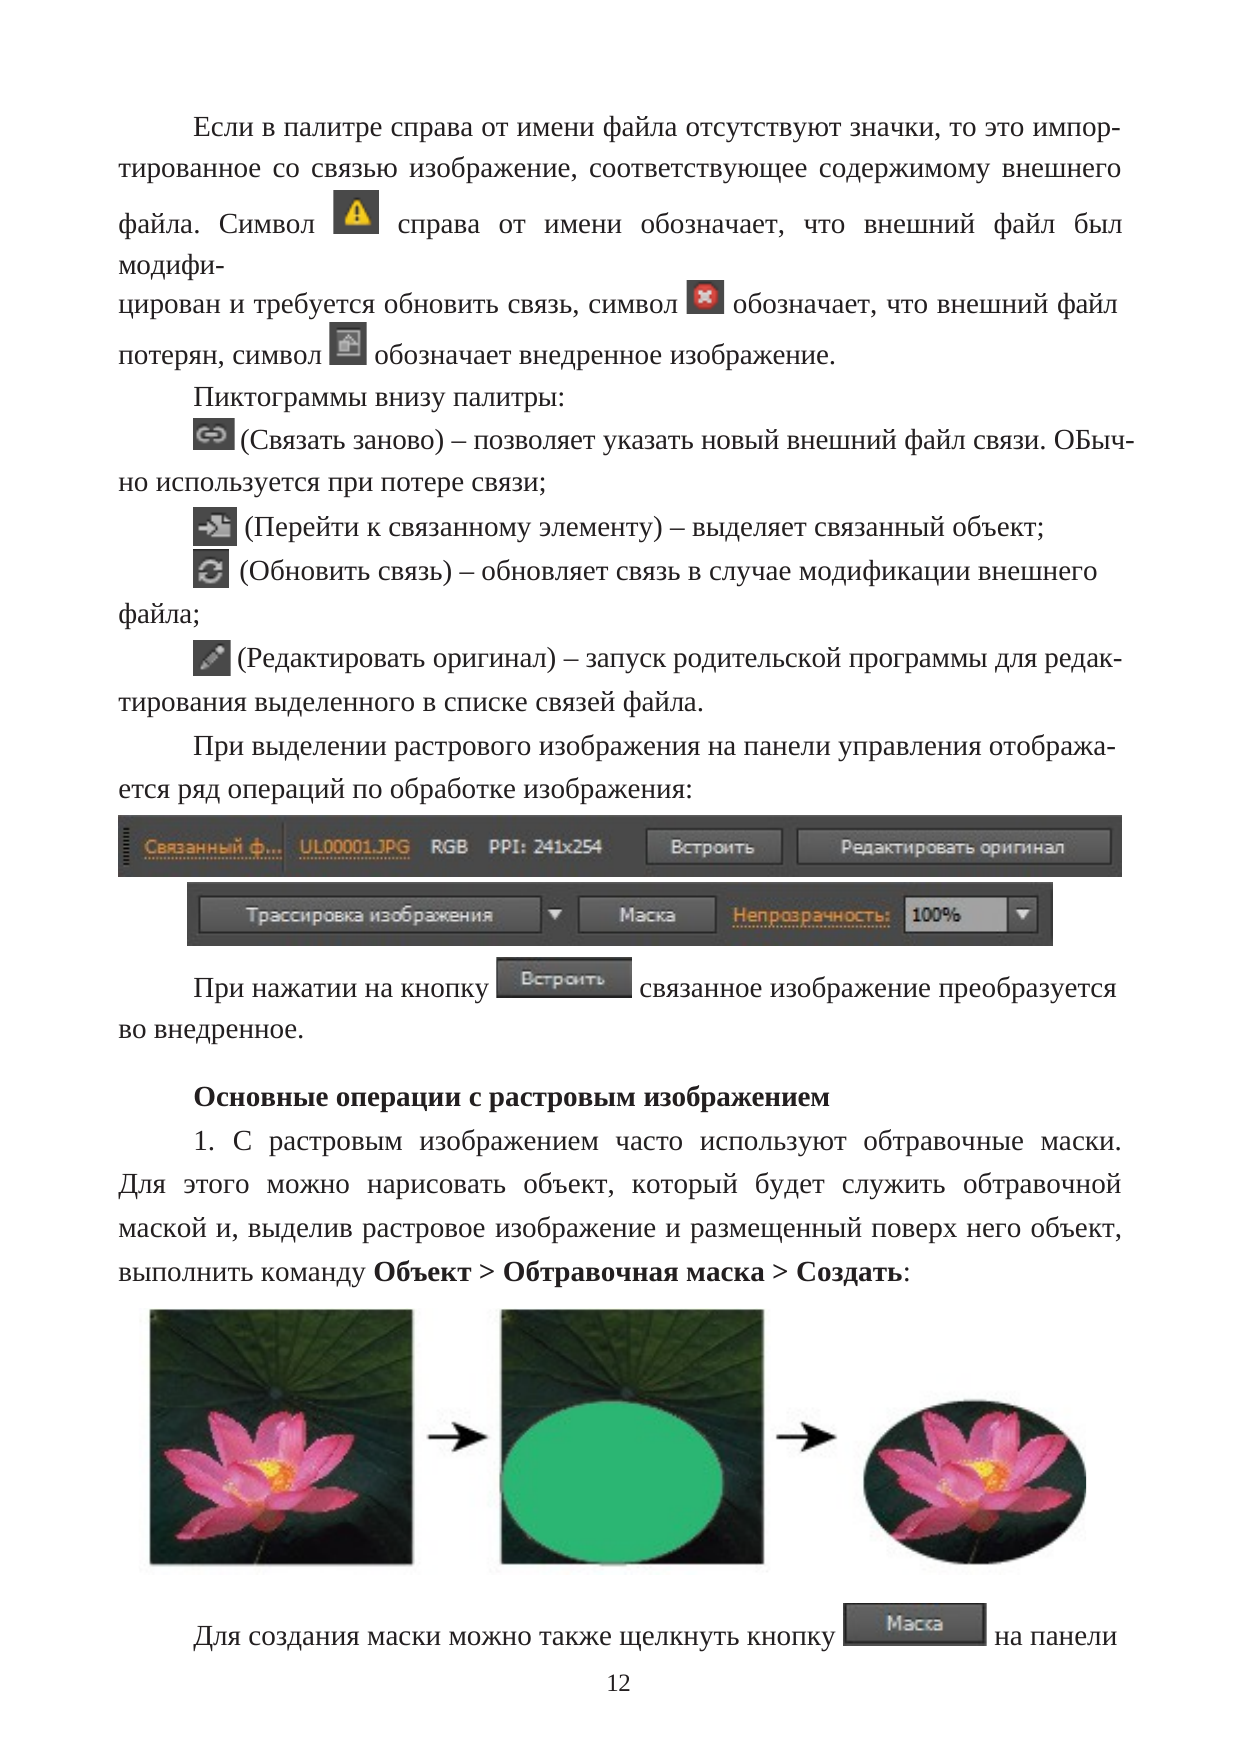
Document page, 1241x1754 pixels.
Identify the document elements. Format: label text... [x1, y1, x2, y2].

picture [138, 1308, 1087, 1332]
list С растровым изображением часто используют обтравочные маски. Для этого можно нарисовать объект, который будет служить обтравочной маской и, выделив растровое изображение и размещенный поверх него объект, выполнить команду Объект > Обтравочная маска > Создать: [118, 1123, 1122, 1287]
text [118, 1332, 1137, 1652]
text При выделении растрового изображения на панели управления отобража- ется ряд операций по обработке изображения: [118, 728, 1137, 805]
text цирован и требуется обновить связь, символ обозначает, что внешний файл [118, 288, 1137, 320]
text (Редактировать оригинал) – запуск родительской программы для редак- [237, 640, 1137, 674]
text При нажатии на кнопку связанное изображение преобразуется во внедренное. [118, 958, 1137, 1044]
picture [187, 882, 1053, 946]
picture [496, 957, 632, 998]
picture [333, 190, 379, 234]
picture [193, 549, 229, 588]
subtitle Основные операции с растровым изображением [193, 1079, 1137, 1113]
picture [843, 1603, 987, 1646]
text тирования выделенного в списке связей файла. [118, 684, 1137, 717]
text файла; [118, 596, 1137, 630]
picture [193, 418, 235, 450]
text (Перейти к связанному элементу) – выделяет связанный объект; (Обновить связь) – обновляет связь в случае модификации внешнего [239, 509, 1137, 586]
text потерян, символ обозначает внедренное изображение. [118, 322, 1137, 370]
picture [193, 640, 231, 676]
picture [118, 815, 1122, 877]
picture [329, 322, 367, 365]
text Если в палитре справа от имени файла отсутствуют значки, то это импор- тированное со связью изображение, соответствующее содержимому внешнего файла. Символ справа от имени обозначает, что внешний файл был модифи- [118, 109, 1122, 281]
text Пиктограммы внизу палитры: [193, 379, 1137, 412]
picture [193, 507, 237, 546]
picture [686, 280, 725, 314]
text (Связать заново) – позволяет указать новый внешний файл связи. ОБыч- но используется при потере связи; [118, 418, 1137, 498]
